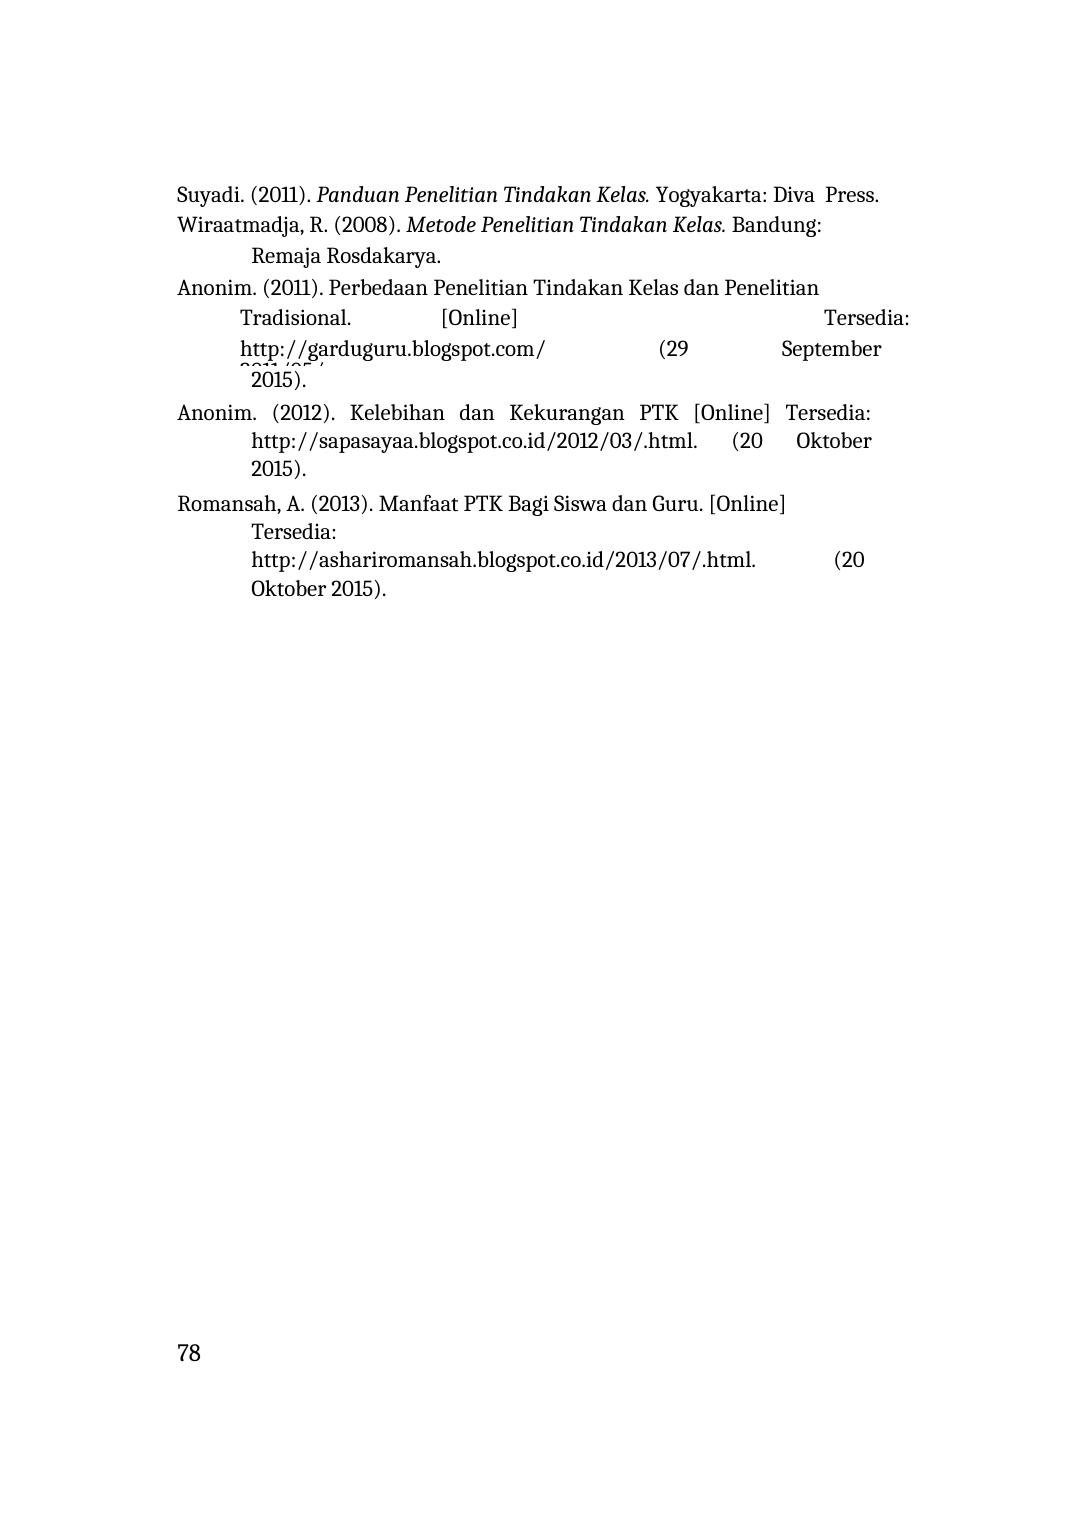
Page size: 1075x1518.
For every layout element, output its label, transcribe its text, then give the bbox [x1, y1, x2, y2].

text Suyadi. (2011). Panduan Penelitian Tindakan Kelas. Yogyakarta: Diva Press. [177, 181, 880, 208]
text Anonim. (2011). Perbedaan Penelitian Tindakan Kelas dan Penelitian [177, 278, 925, 300]
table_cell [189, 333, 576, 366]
text Romansah, A. (2013). Manfaat PTK Bagi Siswa dan Guru. [Online] Tersedia: http://ashariromansah.blogspot.co.id/2013/07/.html. (20 Oktober 2015). [177, 491, 880, 602]
text 78 [177, 1342, 925, 1366]
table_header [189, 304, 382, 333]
text 2015). [251, 370, 925, 392]
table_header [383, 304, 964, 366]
text Anonim. (2012). Kelebihan dan Kekurangan PTK [Online] Tersedia: http://sapasayaa.blogspot.co.id/2012/03/.html. (20 Oktober 2015). [177, 400, 872, 482]
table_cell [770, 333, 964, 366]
text Wiraatmadja, R. (2008). Metode Penelitian Tindakan Kelas. Bandung: Remaja Rosdakarya. [177, 208, 880, 270]
